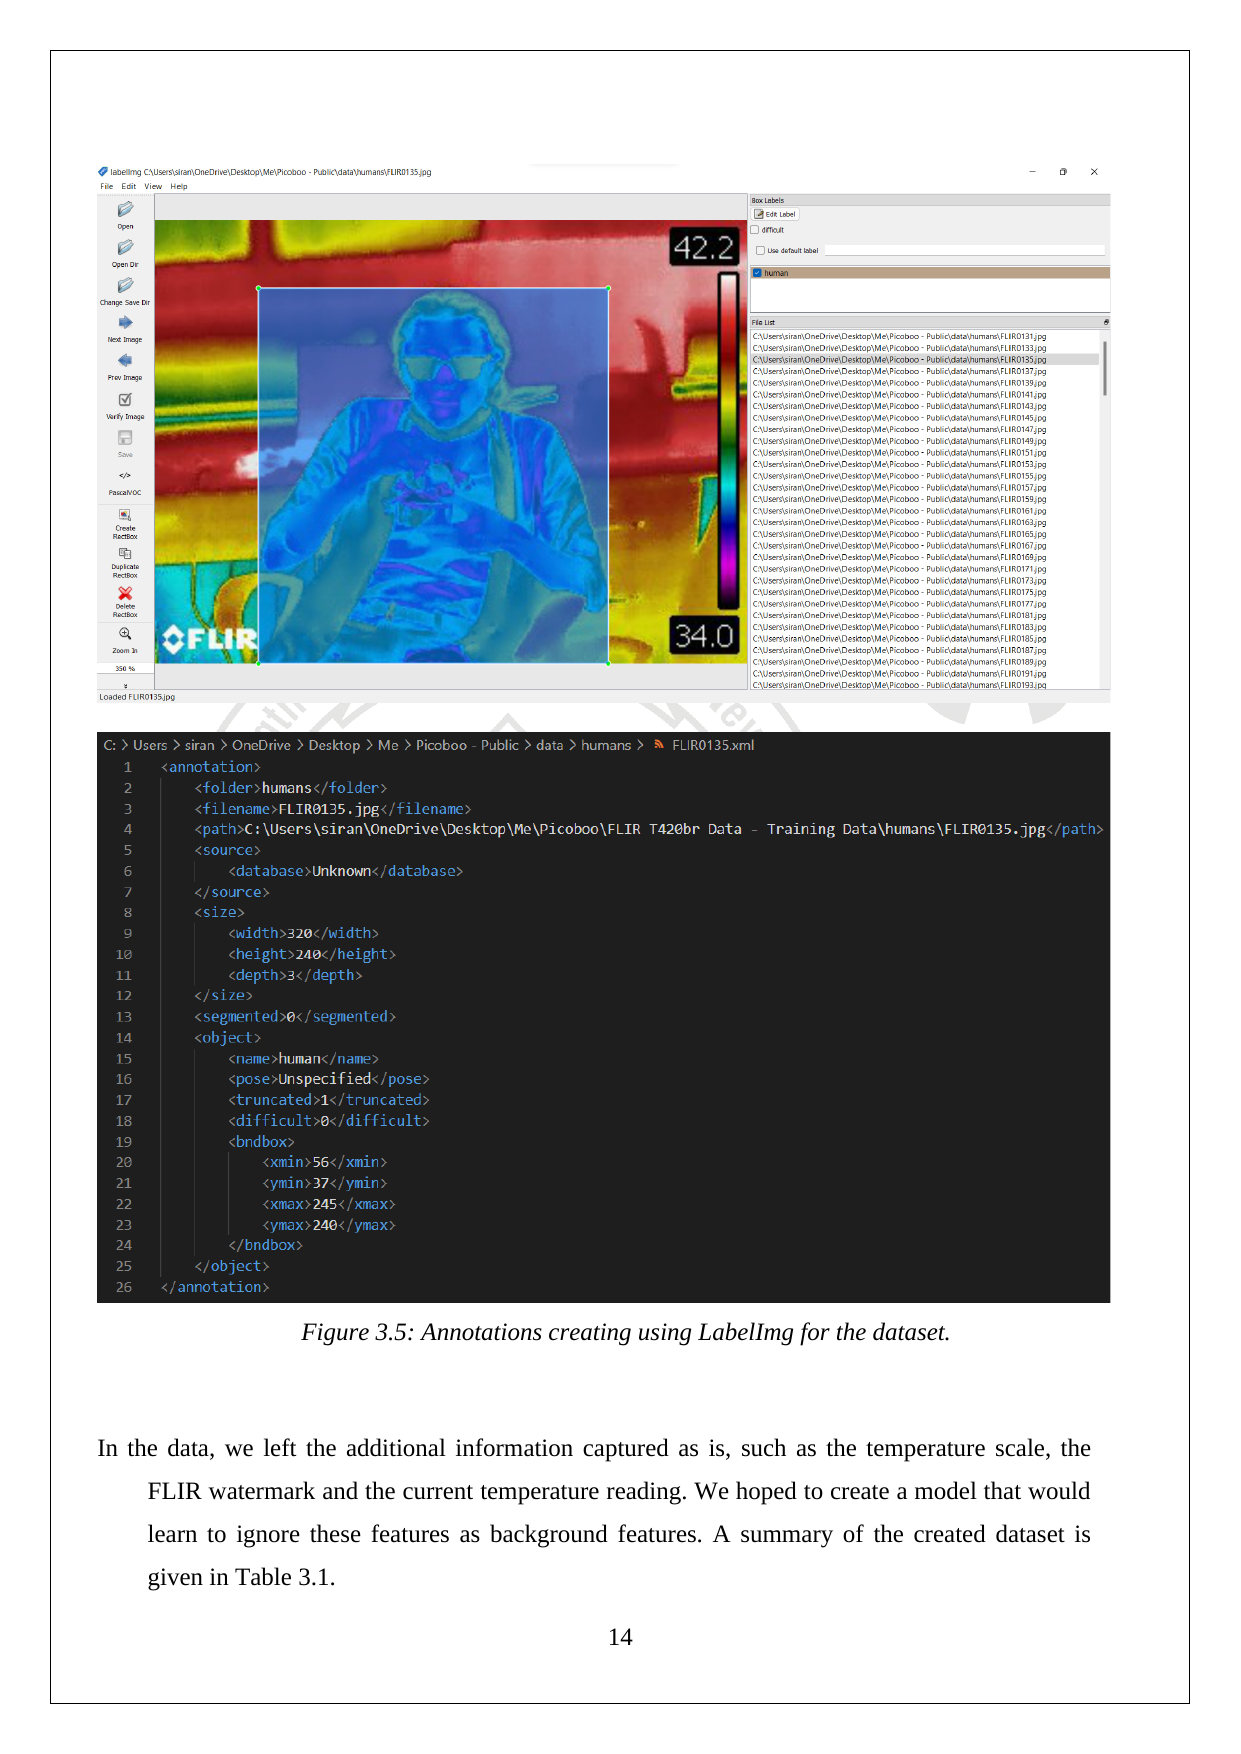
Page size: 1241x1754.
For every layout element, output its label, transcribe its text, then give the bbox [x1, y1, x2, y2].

text In the data, we left the additional information captured as is, such as the temperature scale, the FLIR watermark and the current temperature reading. We hoped to create a model that would learn to ignore these features as background features. A summary of the created dataset is given in Table 3.1. [97, 1433, 1092, 1591]
picture [97, 732, 1111, 1303]
picture [97, 164, 1111, 703]
text Figure 3.5: Annotations creating using LabelImg for the dataset. [121, 1317, 1134, 1346]
